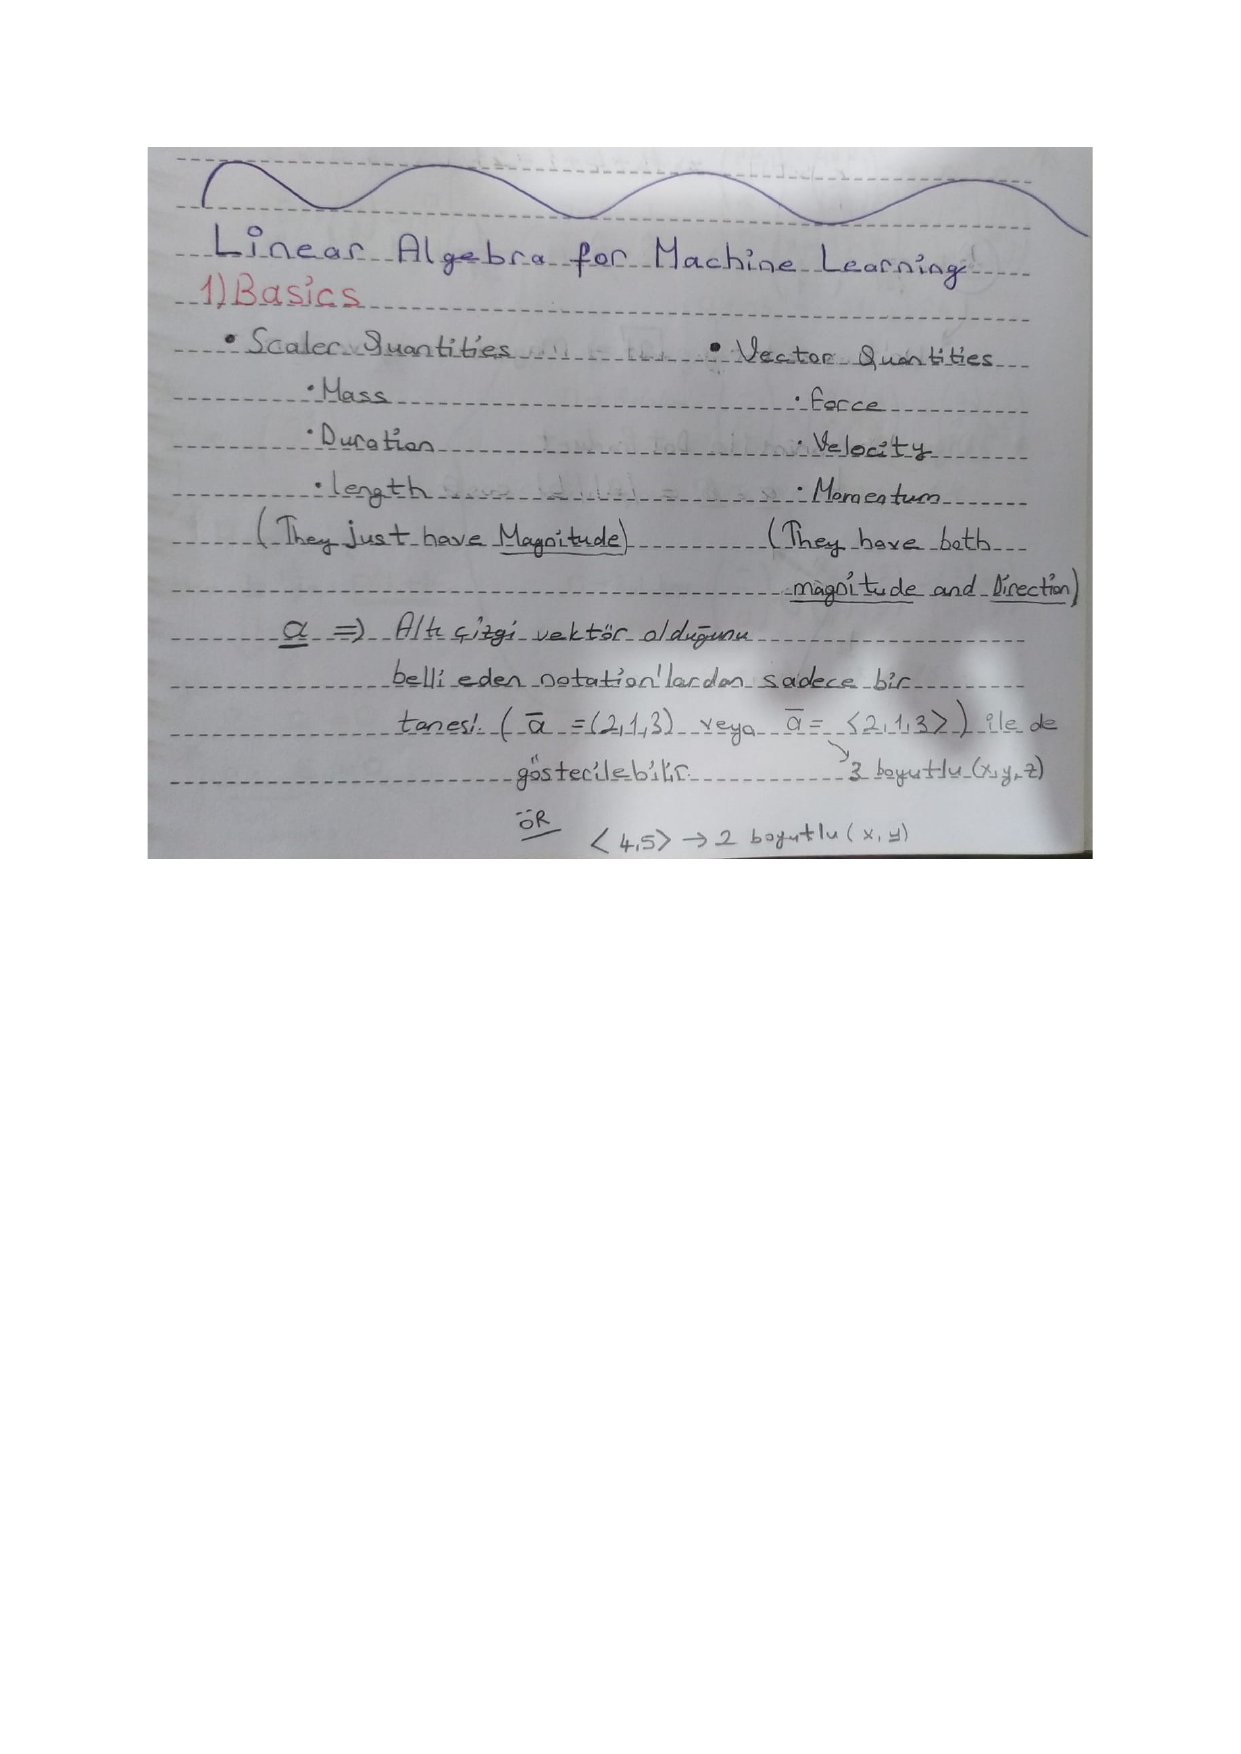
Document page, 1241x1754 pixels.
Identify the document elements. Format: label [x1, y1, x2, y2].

picture [147, 147, 1093, 859]
